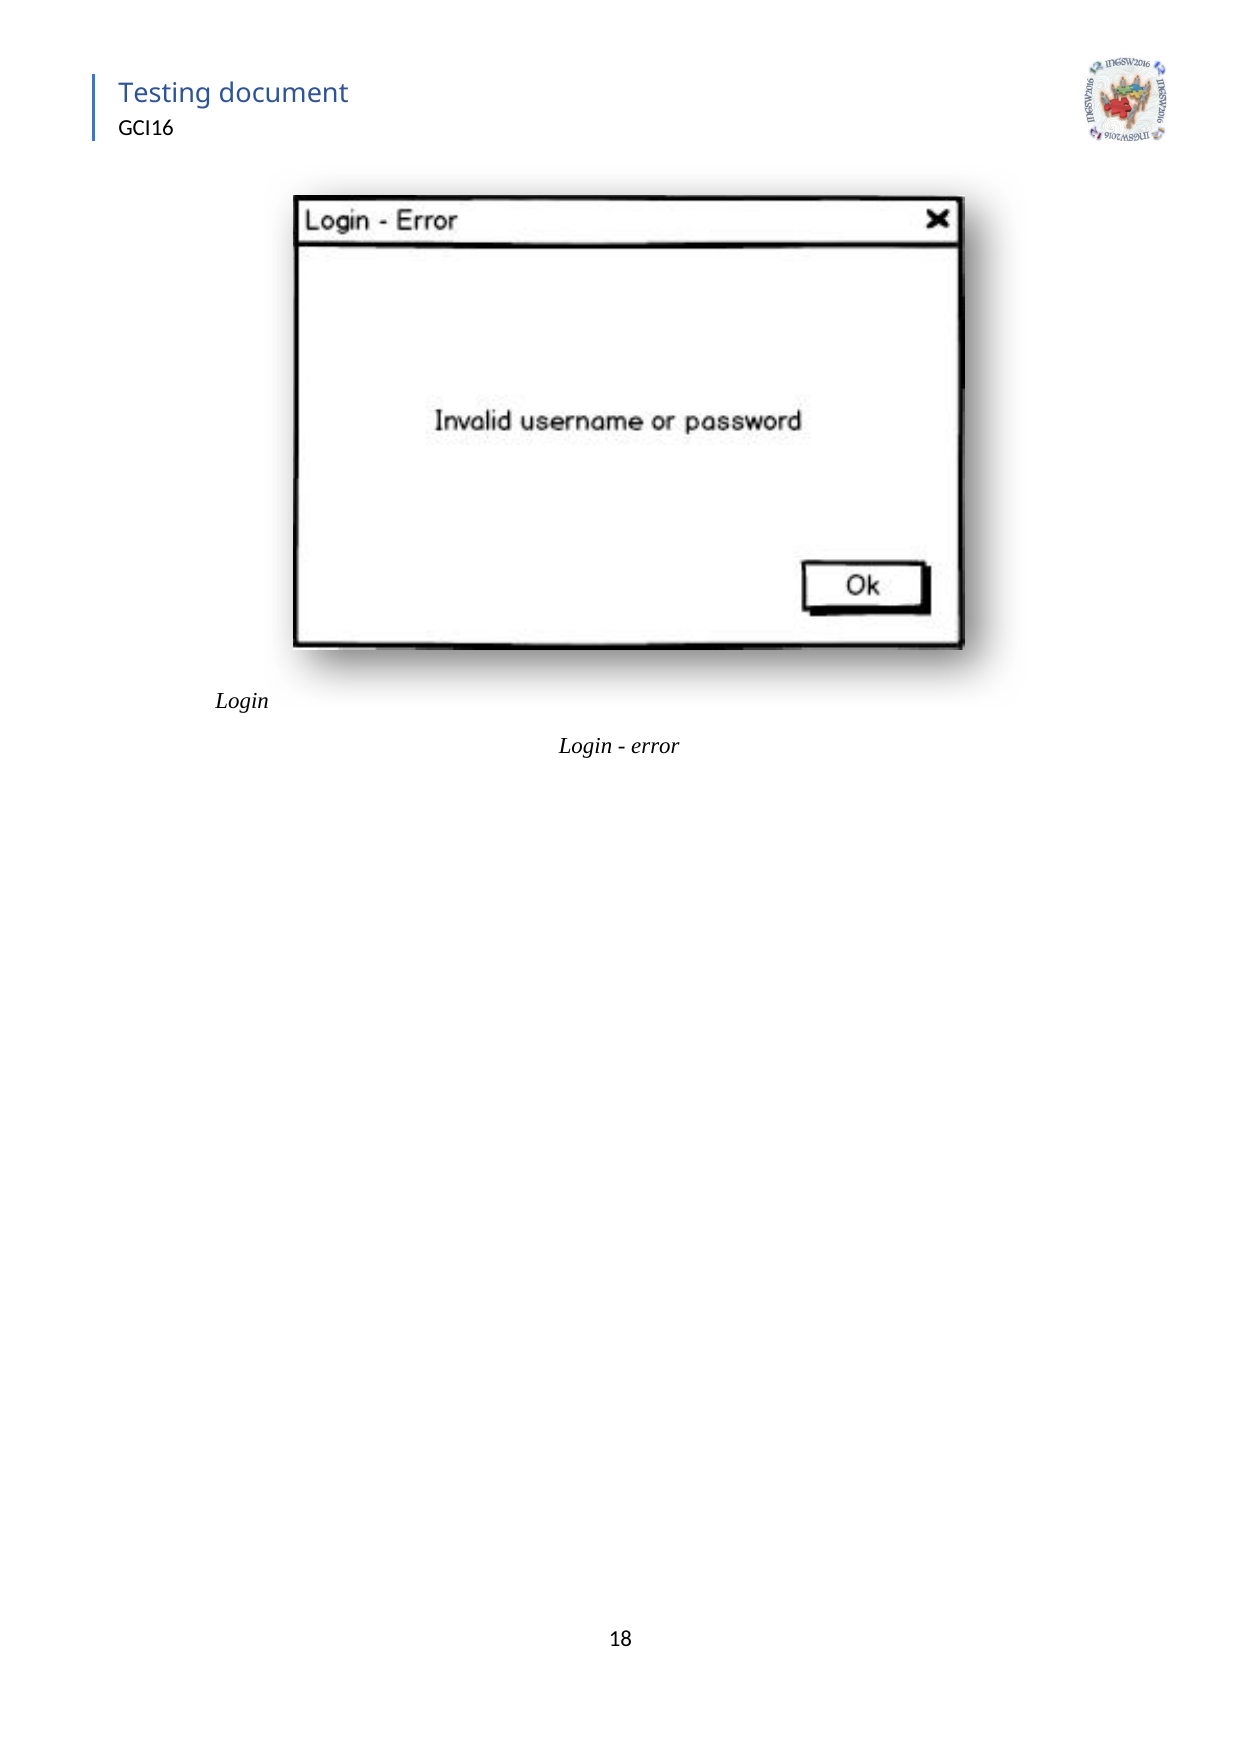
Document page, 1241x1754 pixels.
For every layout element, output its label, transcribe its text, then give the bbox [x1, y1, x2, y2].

table_cell Trigger [284, 186, 1005, 689]
picture [1076, 55, 1171, 149]
table_cell Superclasses: Observable [303, 205, 992, 676]
text Login - error [118, 732, 1122, 758]
picture [293, 195, 965, 650]
